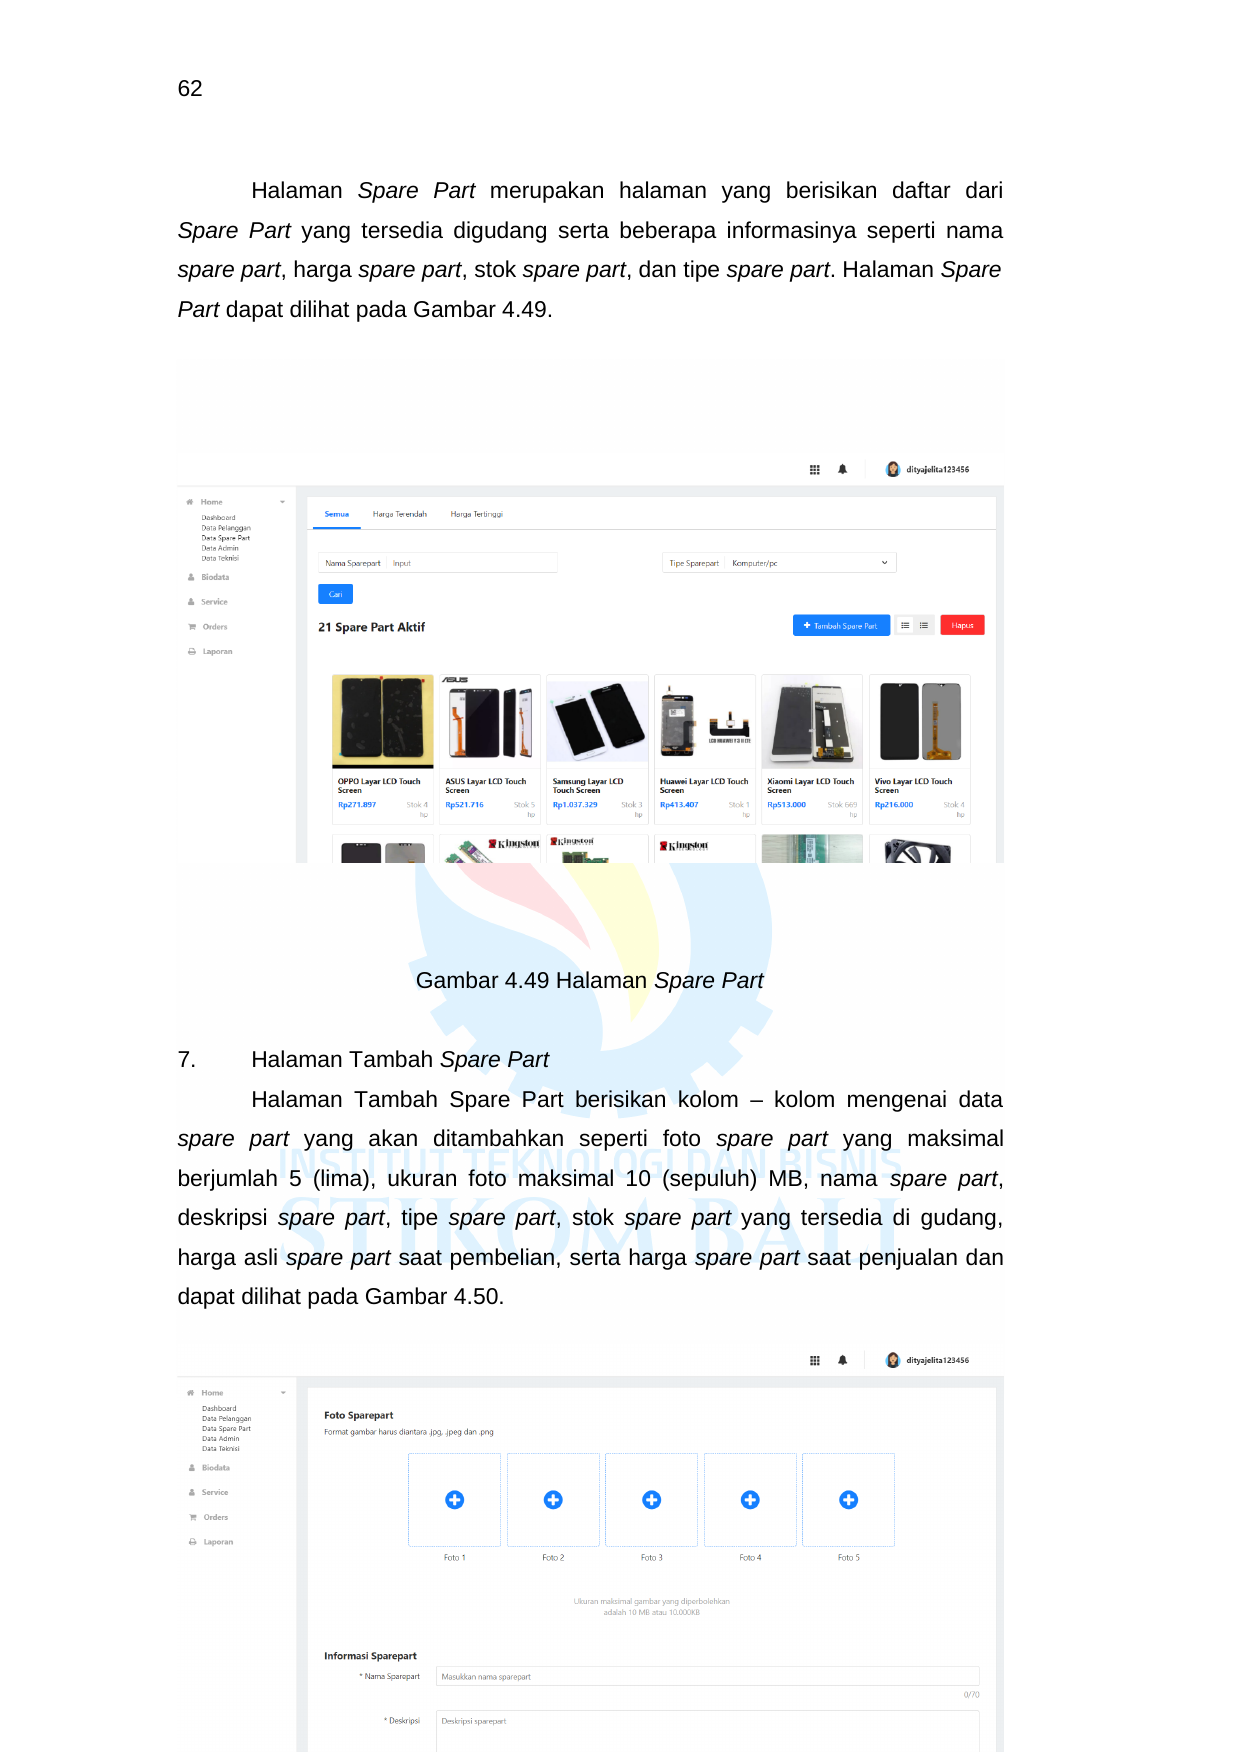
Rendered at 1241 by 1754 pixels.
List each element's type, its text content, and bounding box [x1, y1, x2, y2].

picture [177, 1344, 1004, 1752]
list Halaman Tambah Spare Part berisikan kolom – kolom mengenai data spare part yang akan ditambahkan seperti foto spare part yang maksimal berjumlah 5 (lima), ukuran foto maksimal 10 (sepuluh) MB, nama spare part, deskripsi spare part, tipe spare part, stok spare part yang tersedia di gudang, harga asli spare part saat pembelian, serta harga spare part saat penjualan dan dapat dilihat pada Gambar 4.50. [177, 1086, 1004, 1310]
text Gambar 4.49 Halaman Spare Part [177, 967, 1004, 994]
picture [177, 453, 1004, 863]
list Halaman Spare Part merupakan halaman yang berisikan daftar dari Spare Part yang tersedia digudang serta beberapa informasinya seperti nama spare part, harga spare part, stok spare part, dan tipe spare part. Halaman Spare Part dapat dilihat pada Gambar 4.49. [177, 177, 1004, 322]
list Halaman Tambah Spare Part [177, 1046, 1004, 1073]
